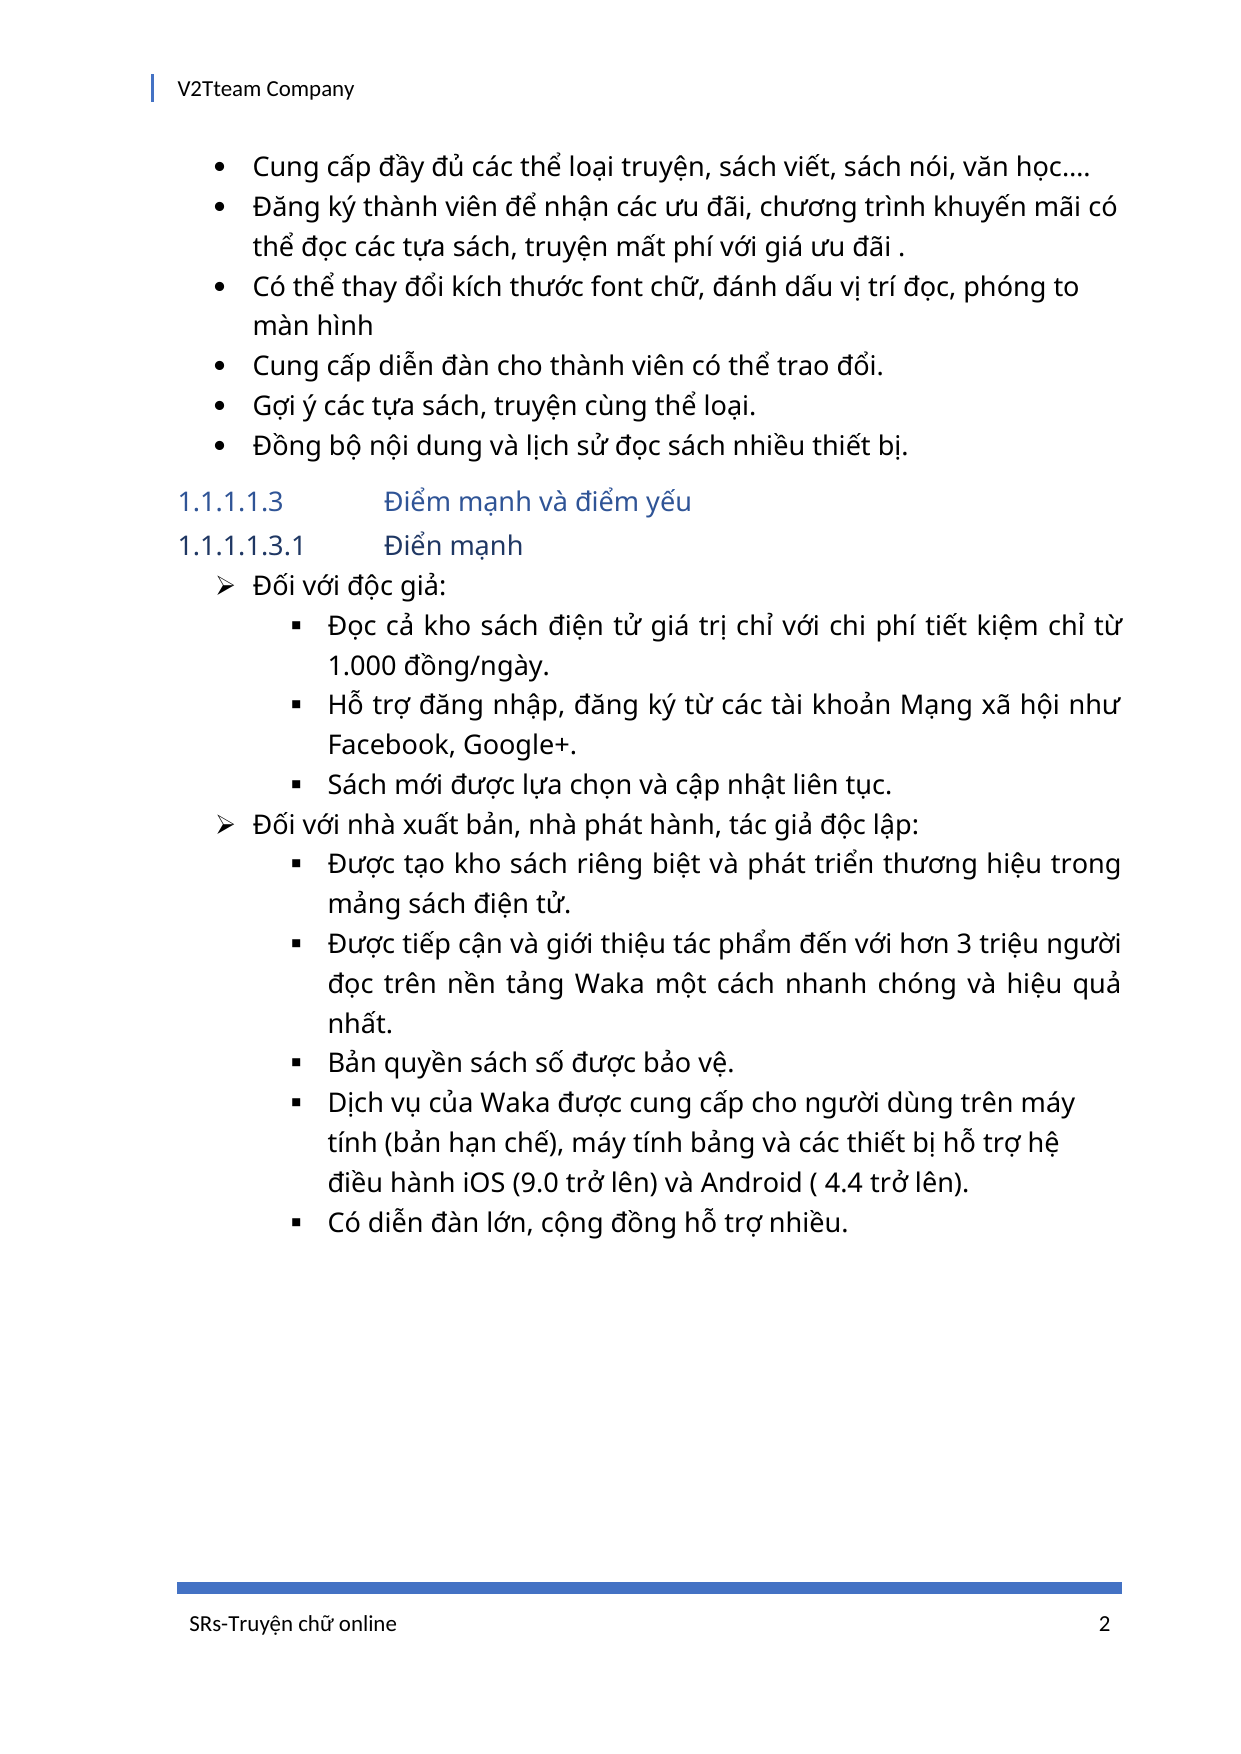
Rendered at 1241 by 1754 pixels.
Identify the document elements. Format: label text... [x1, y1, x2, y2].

list Gợi ý các tựa sách, truyện cùng thể loại. [215, 386, 1122, 423]
list Đăng ký thành viên để nhận các ưu đãi, chương trình khuyến mãi có thể đọc các tựa sách, truyện mất phí với giá ưu đãi . [215, 187, 1122, 264]
list Dịch vụ của Waka được cung cấp cho người dùng trên máy tính (bản hạn chế), máy tính bảng và các thiết bị hỗ trợ hệ điều hành iOS (9.0 trở lên) và Android ( 4.4 trở lên). [290, 1084, 1122, 1200]
list Cung cấp diễn đàn cho thành viên có thể trao đổi. [215, 347, 1122, 383]
list Được tiếp cận và giới thiệu tác phẩm đến với hơn 3 triệu người đọc trên nền tảng Waka một cách nhanh chóng và hiệu quả nhất. [290, 924, 1122, 1041]
list Bản quyền sách số được bảo vệ. [290, 1044, 1122, 1081]
list Có diễn đàn lớn, cộng đồng hỗ trợ nhiều. [290, 1203, 1122, 1240]
list Hỗ trợ đăng nhập, đăng ký từ các tài khoản Mạng xã hội như Facebook, Google+. [290, 686, 1122, 762]
subtitle Điểm mạnh và điểm yếu [177, 483, 1122, 519]
list Cung cấp đầy đủ các thể loại truyện, sách viết, sách nói, văn học…. [215, 148, 1122, 184]
list Đối với nhà xuất bản, nhà phát hành, tác giả độc lập: [215, 805, 1122, 842]
list Có thể thay đổi kích thước font chữ, đánh dấu vị trí đọc, phóng to màn hình [215, 267, 1122, 344]
subtitle Điển mạnh [177, 527, 1122, 563]
list Được tạo kho sách riêng biệt và phát triển thương hiệu trong mảng sách điện tử. [290, 845, 1122, 922]
list Đọc cả kho sách điện tử giá trị chỉ với chi phí tiết kiệm chỉ từ 1.000 đồng/ngày. [290, 606, 1122, 683]
list Sách mới được lựa chọn và cập nhật liên tục. [290, 765, 1122, 802]
list Đồng bộ nội dung và lịch sử đọc sách nhiều thiết bị. [215, 426, 1122, 463]
list Đối với độc giả: [215, 566, 1122, 603]
